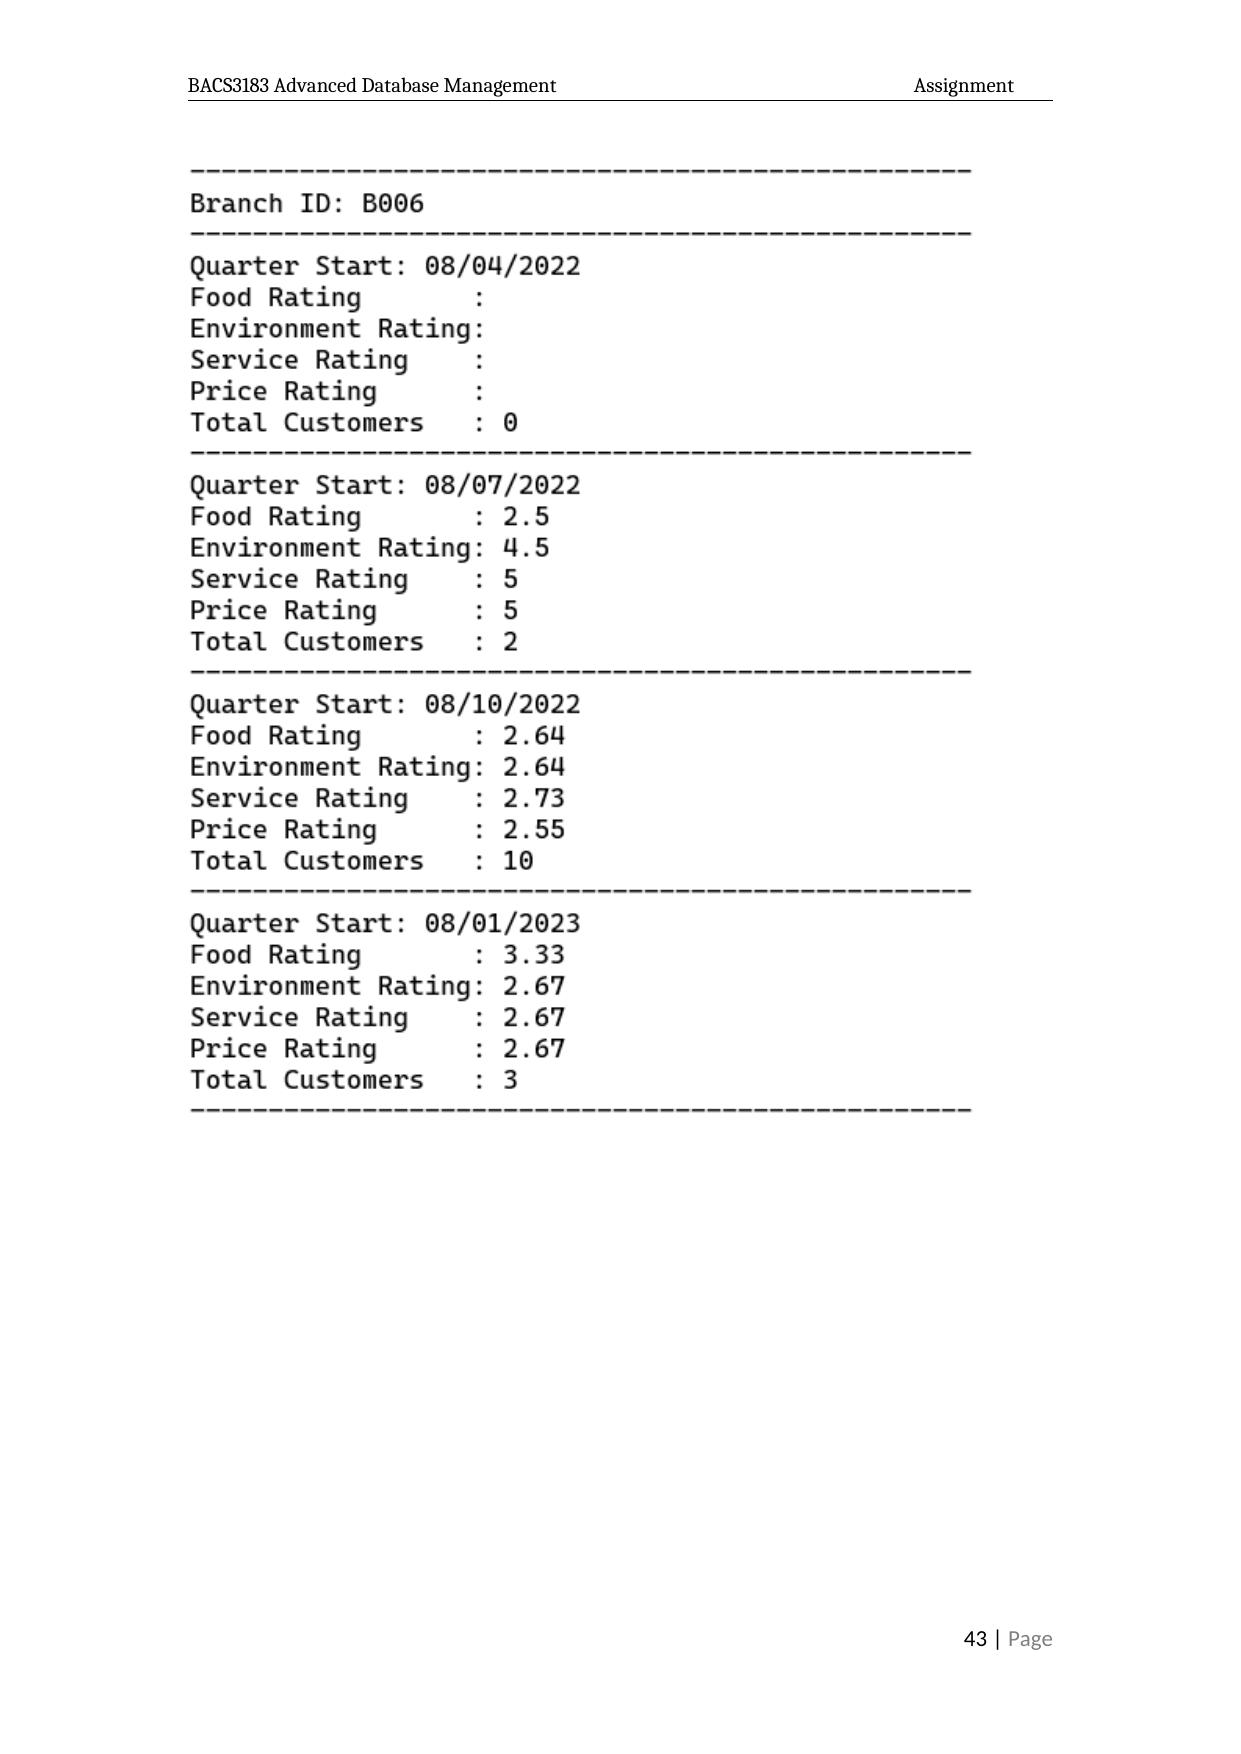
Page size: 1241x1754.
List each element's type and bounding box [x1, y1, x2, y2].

picture [187, 154, 985, 1125]
